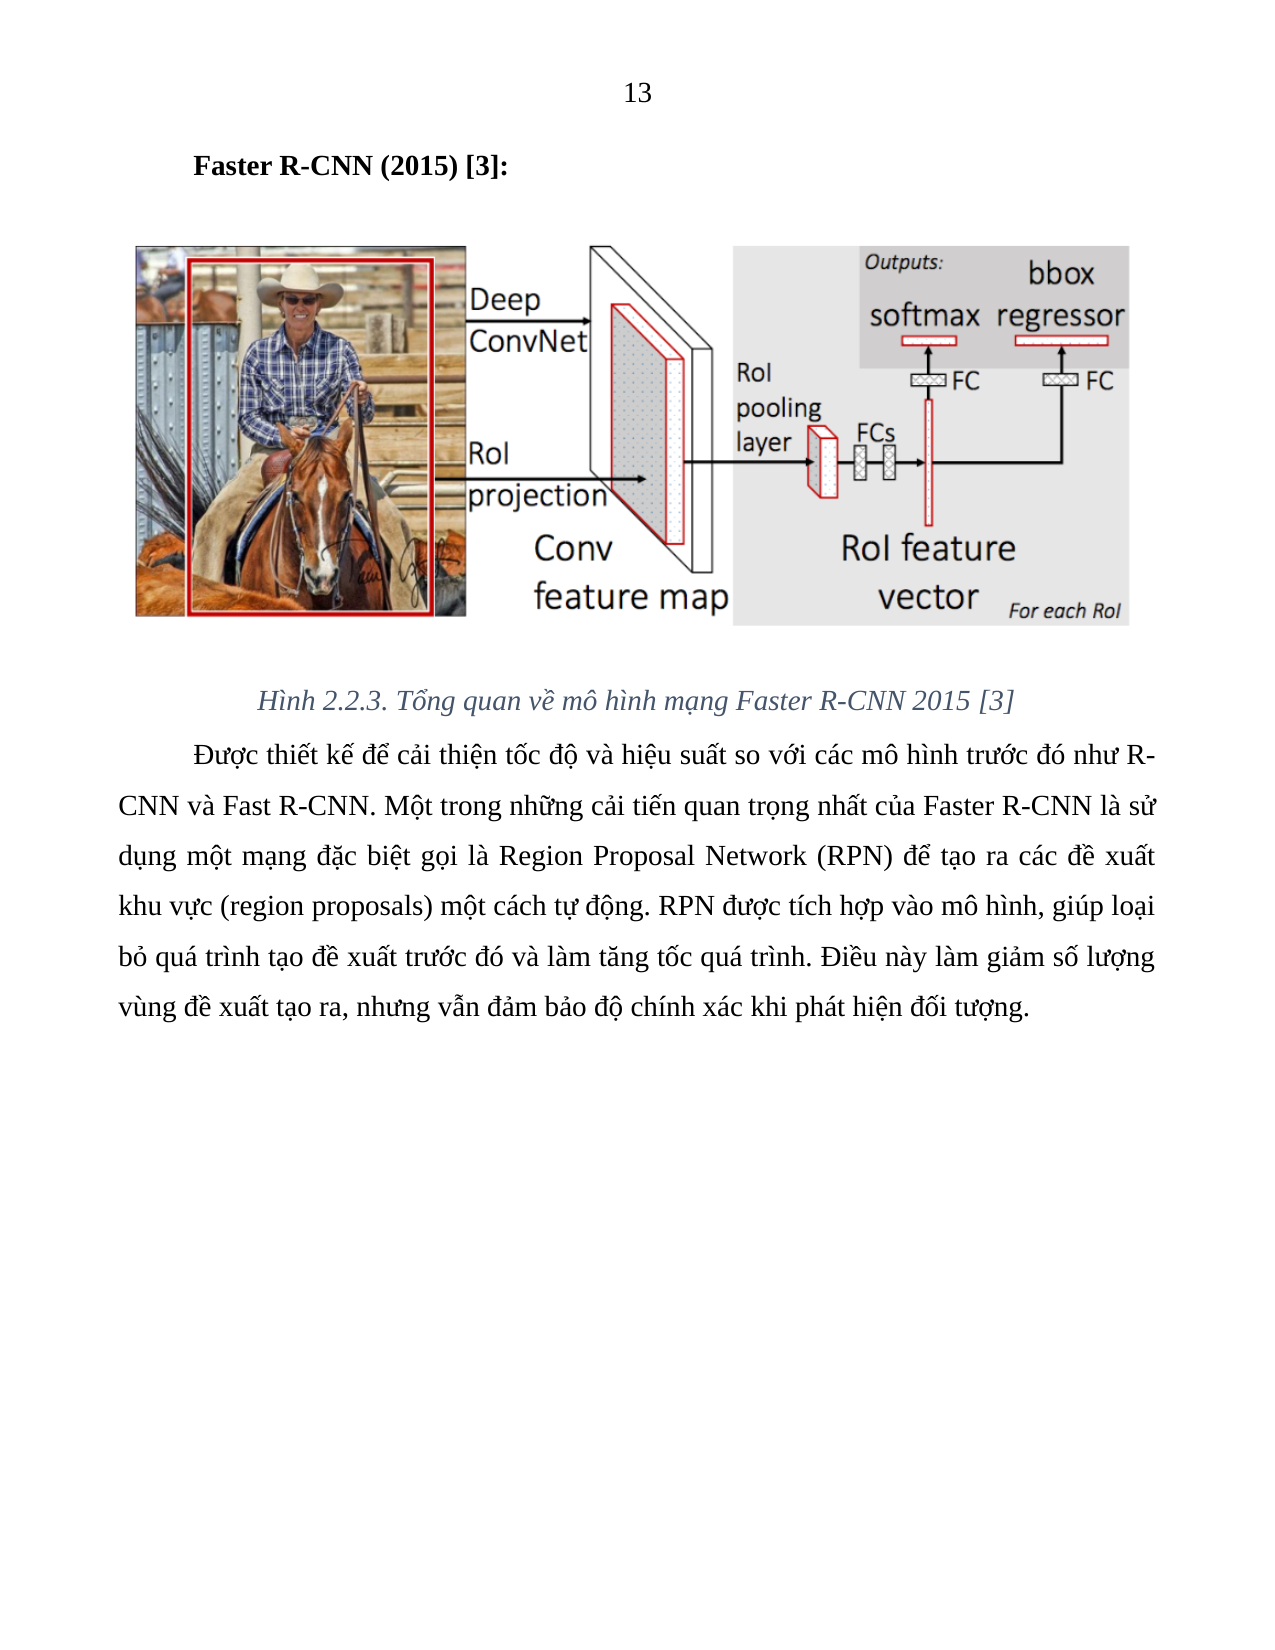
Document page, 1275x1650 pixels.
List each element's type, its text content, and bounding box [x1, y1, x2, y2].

text Được thiết kế để cải thiện tốc độ và hiệu suất so với các mô hình trước đó như R-CNN và Fast R-CNN. Một trong những cải tiến quan trọng nhất của Faster R-CNN là sử dụng một mạng đặc biệt gọi là Region Proposal Network (RPN) để tạo ra các đề xuất khu vực (region proposals) một cách tự động. RPN được tích hợp vào mô hình, giúp loại bỏ quá trình tạo đề xuất trước đó và làm tăng tốc quá trình. Điều này làm giảm số lượng vùng đề xuất tạo ra, nhưng vẫn đảm bảo độ chính xác khi phát hiện đối tượng. [118, 737, 1157, 1022]
text Faster R-CNN (2015) [3]: [118, 148, 1157, 181]
picture [118, 214, 1157, 650]
text Hình 2.2.3. Tổng quan về mô hình mạng Faster R-CNN 2015 [3] [118, 683, 1157, 717]
